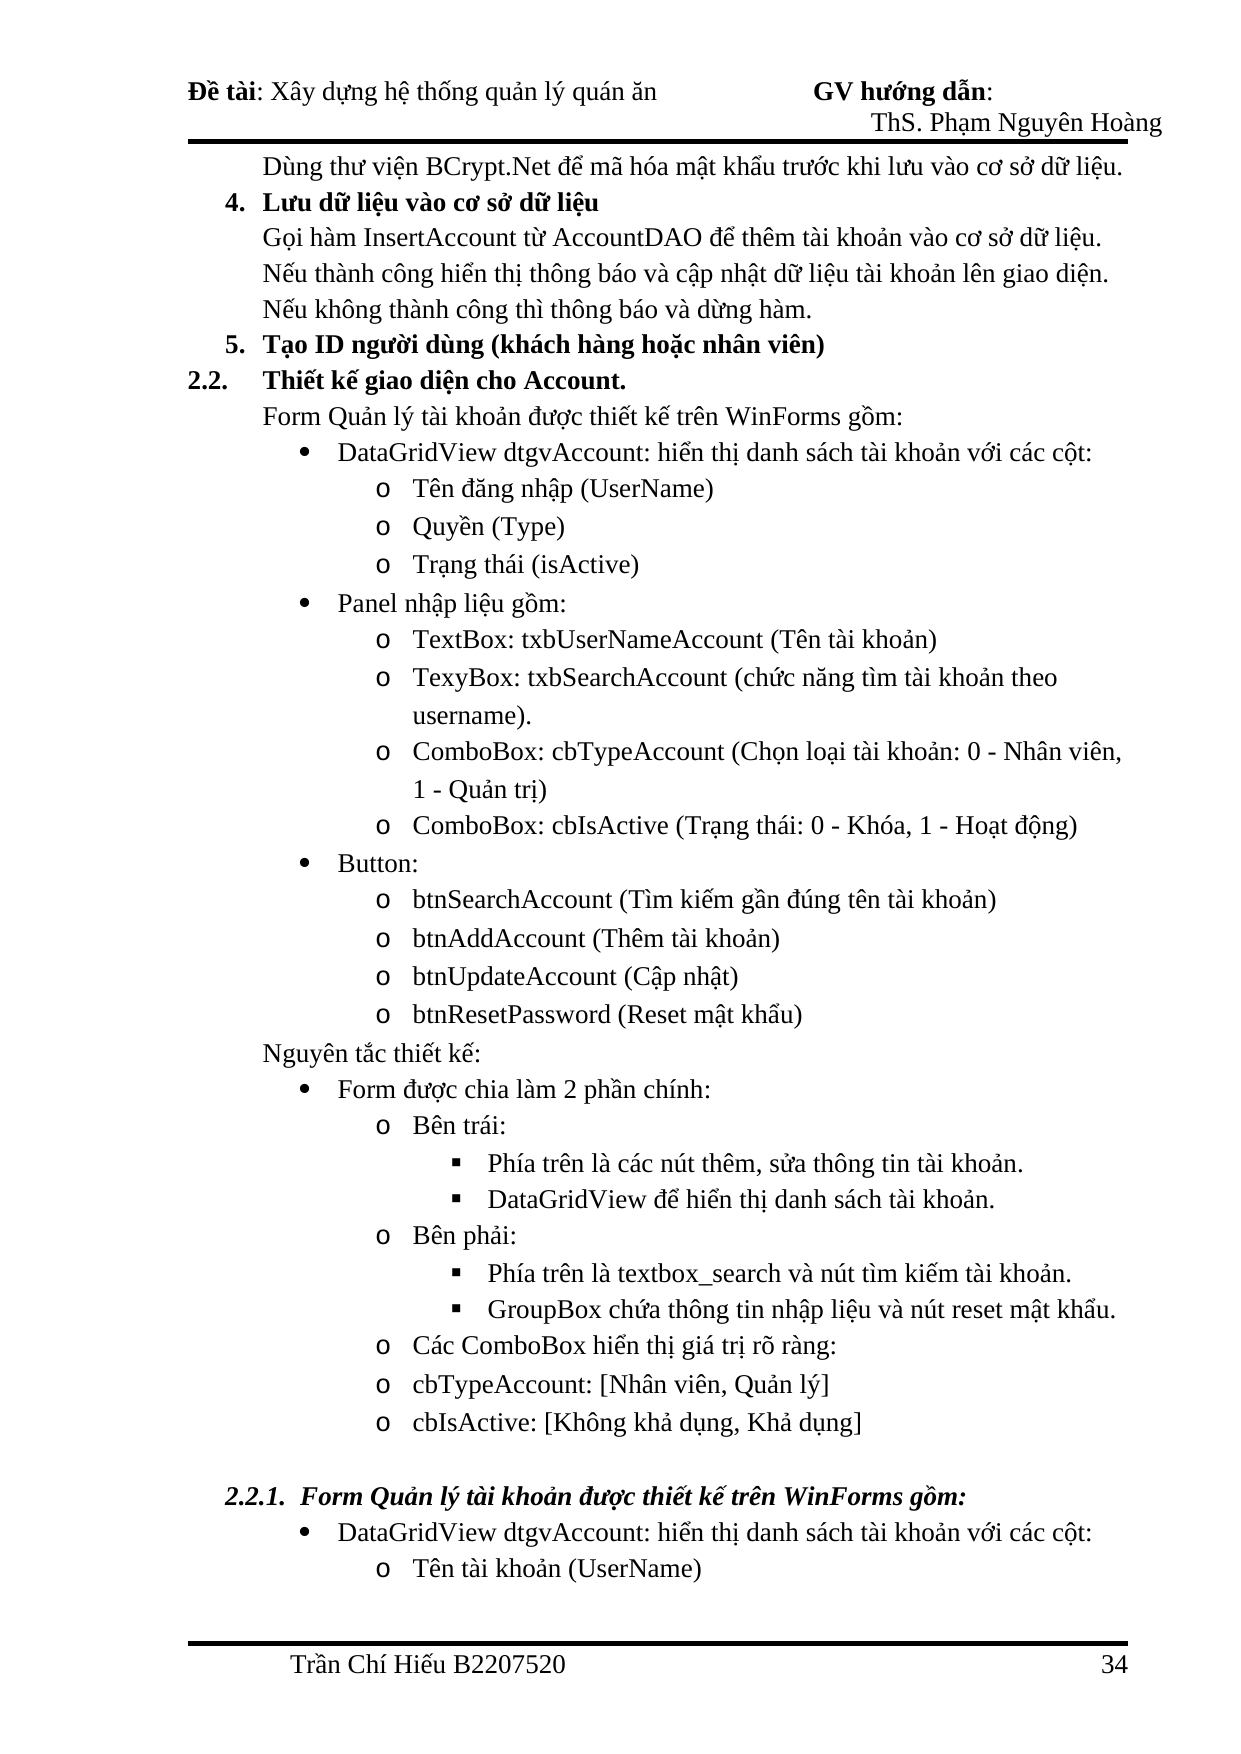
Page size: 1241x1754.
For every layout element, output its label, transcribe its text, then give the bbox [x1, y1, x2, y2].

list ComboBox: cbIsActive (Trạng thái: 0 - Khóa, 1 - Hoạt động) [375, 809, 1128, 842]
list ComboBox: cbTypeAccount (Chọn loại tài khoản: 0 - Nhân viên, 1 - Quản trị) [375, 735, 1128, 804]
list DataGridView dtgvAccount: hiển thị danh sách tài khoản với các cột: [300, 436, 1128, 467]
list Tên đăng nhập (UserName) [375, 472, 1128, 505]
list Bên trái: [375, 1109, 1128, 1142]
list Các ComboBox hiển thị giá trị rõ ràng: [375, 1329, 1128, 1363]
list Lưu dữ liệu vào cơ sở dữ liệu [187, 186, 1128, 217]
list Form Quản lý tài khoản được thiết kế trên WinForms gồm: [262, 400, 1128, 431]
list Form Quản lý tài khoản được thiết kế trên WinForms gồm: [187, 1480, 1128, 1512]
list Quyền (Type) [375, 510, 1128, 544]
list Bên phải: [375, 1219, 1128, 1252]
list Gọi hàm InsertAccount từ AccountDAO để thêm tài khoản vào cơ sở dữ liệu. [262, 221, 1128, 253]
list Tên tài khoản (UserName) [375, 1552, 1128, 1586]
list Trạng thái (isActive) [375, 549, 1128, 582]
list Nếu không thành công thì thông báo và dừng hàm. [262, 293, 1128, 324]
list Panel nhập liệu gồm: [300, 587, 1128, 618]
list DataGridView để hiển thị danh sách tài khoản. [450, 1183, 1128, 1214]
list Phía trên là textbox_search và nút tìm kiếm tài khoản. [450, 1257, 1128, 1289]
list GroupBox chứa thông tin nhập liệu và nút reset mật khẩu. [450, 1293, 1128, 1325]
list Nếu thành công hiển thị thông báo và cập nhật dữ liệu tài khoản lên giao diện. [262, 257, 1128, 288]
list DataGridView dtgvAccount: hiển thị danh sách tài khoản với các cột: [300, 1516, 1128, 1547]
list cbTypeAccount: [Nhân viên, Quản lý] [375, 1368, 1128, 1401]
list Tạo ID người dùng (khách hàng hoặc nhân viên) [187, 329, 1128, 360]
list btnSearchAccount (Tìm kiếm gần đúng tên tài khoản) [375, 883, 1128, 917]
list Form được chia làm 2 phần chính: [300, 1073, 1128, 1104]
list Phía trên là các nút thêm, sửa thông tin tài khoản. [450, 1147, 1128, 1178]
text Nguyên tắc thiết kế: [262, 1037, 1128, 1068]
list btnResetPassword (Reset mật khẩu) [375, 999, 1128, 1032]
list Thiết kế giao diện cho Account. [187, 364, 1128, 396]
list TextBox: txbUserNameAccount (Tên tài khoản) [375, 623, 1128, 656]
list btnAddAccount (Thêm tài khoản) [375, 922, 1128, 955]
list cbIsActive: [Không khả dụng, Khả dụng] [375, 1406, 1128, 1440]
list TexyBox: txbSearchAccount (chức năng tìm tài khoản theo username). [375, 661, 1128, 731]
text Dùng thư viện BCrypt.Net để mã hóa mật khẩu trước khi lưu vào cơ sở dữ liệu. [262, 150, 1128, 181]
list Button: [300, 847, 1128, 879]
list btnUpdateAccount (Cập nhật) [375, 960, 1128, 994]
